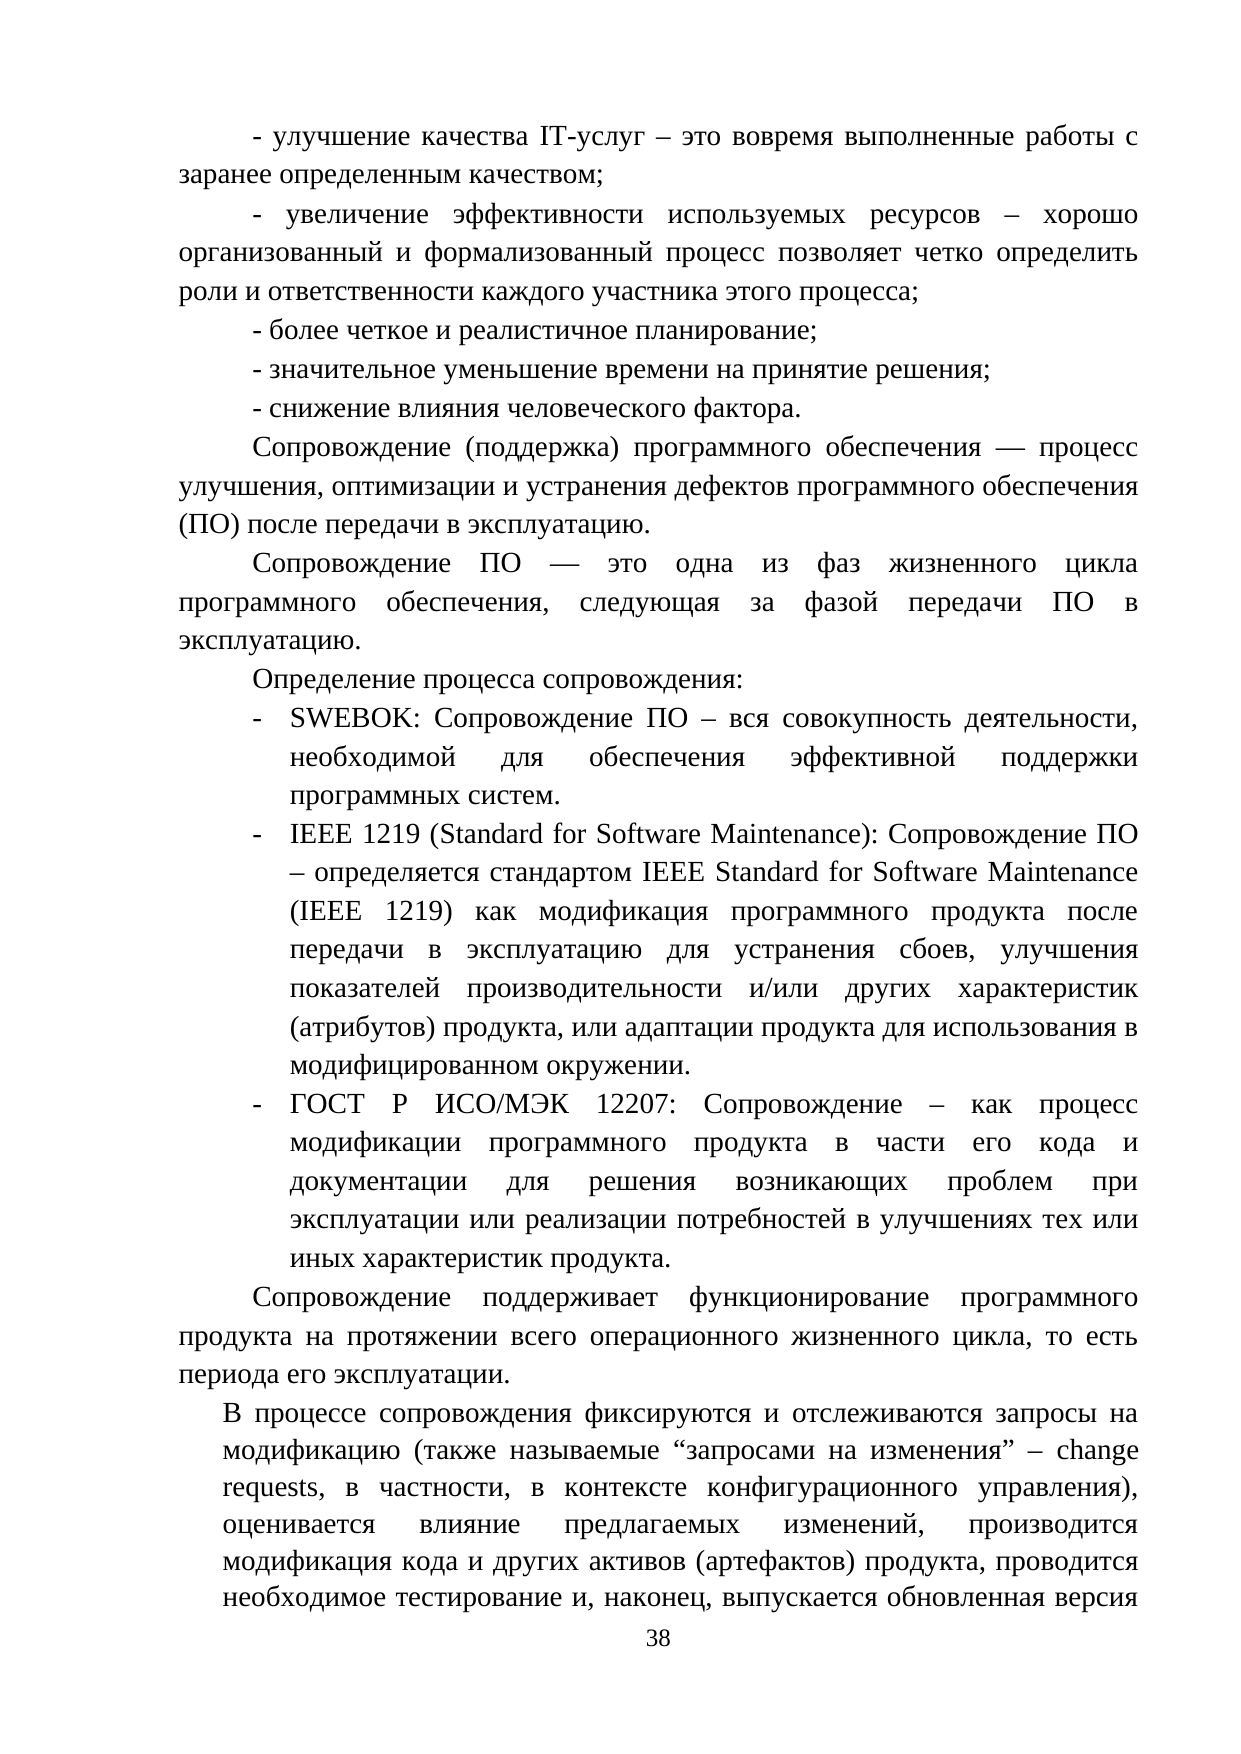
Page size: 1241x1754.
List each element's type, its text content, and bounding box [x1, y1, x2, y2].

text Сопровождение ПО — это одна из фаз жизненного цикла программного обеспечения, следующая за фазой передачи ПО в эксплуатацию. [178, 545, 1139, 656]
list IEEE 1219 (Standard for Software Maintenance): Сопровождение ПО – определяется стандартом IEEE Standard for Software Maintenance (IEEE 1219) как модификация программного продукта после передачи в эксплуатацию для устранения сбоев, улучшения показателей производительности и/или других характеристик (атрибутов) продукта, или адаптации продукта для использования в модифицированном окружении. [252, 816, 1139, 1081]
text - увеличение эффективности используемых ресурсов – хорошо организованный и формализованный процесс позволяет четко определить роли и ответственности каждого участника этого процесса; [178, 196, 1139, 306]
list SWEBOK: Сопровождение ПО – вся совокупность деятельности, необходимой для обеспечения эффективной поддержки программных систем. [252, 700, 1139, 811]
text Сопровождение (поддержка) программного обеспечения — процесс улучшения, оптимизации и устранения дефектов программного обеспечения (ПО) после передачи в эксплуатацию. [178, 429, 1139, 540]
list ГОСТ Р ИСО/МЭК 12207: Сопровождение – как процесс модификации программного продукта в части его кода и документации для решения возникающих проблем при эксплуатации или реализации потребностей в улучшениях тех или иных характеристик продукта. [252, 1086, 1139, 1273]
text Определение процесса сопровождения: [178, 661, 1139, 695]
text - значительное уменьшение времени на принятие решения; [178, 351, 1139, 384]
text - снижение влияния человеческого фактора. [178, 390, 1139, 423]
text Сопровождение поддерживает функционирование программного продукта на протяжении всего операционного жизненного цикла, то есть периода его эксплуатации. [178, 1279, 1139, 1390]
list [222, 1395, 1139, 1613]
text - улучшение качества IT-услуг – это вовремя выполненные работы с заранее определенным качеством; [178, 118, 1139, 190]
text - более четкое и реалистичное планирование; [178, 312, 1139, 345]
